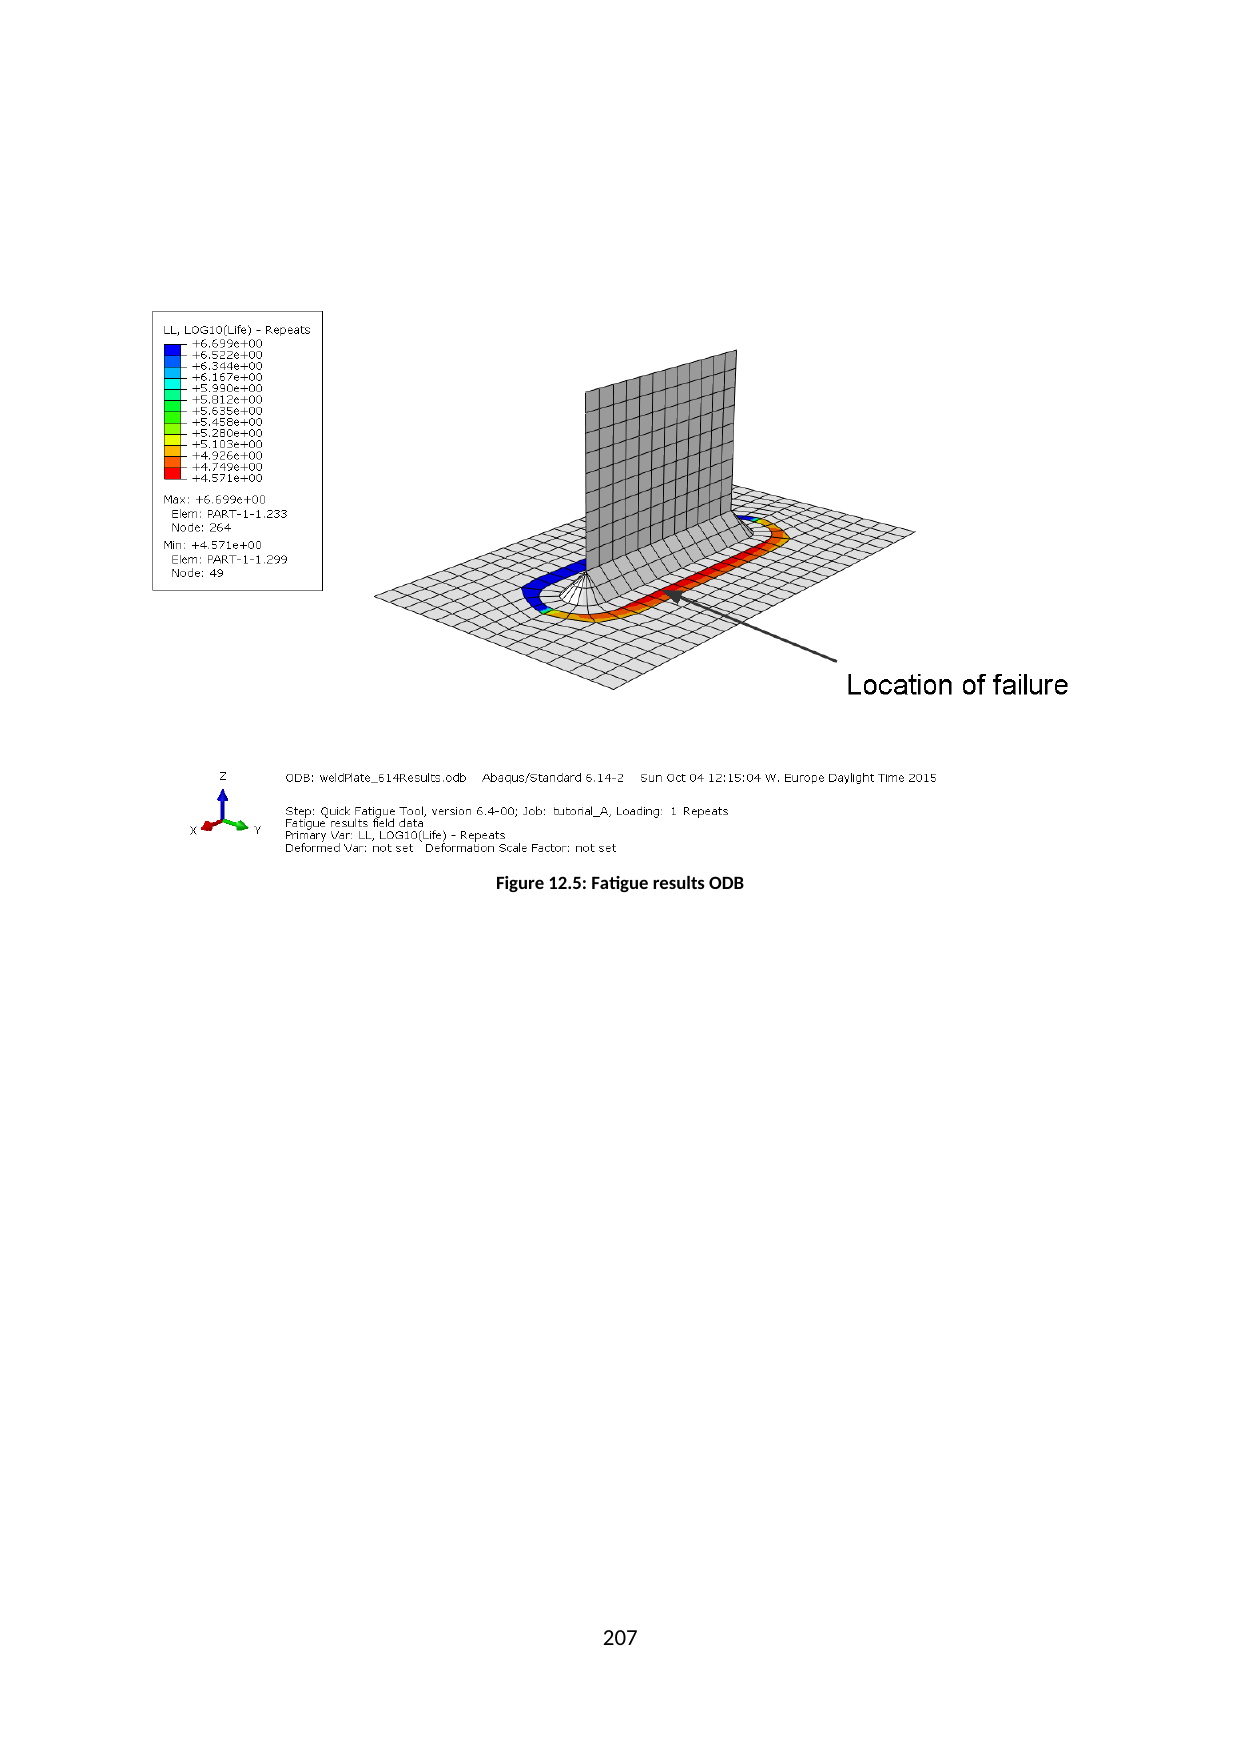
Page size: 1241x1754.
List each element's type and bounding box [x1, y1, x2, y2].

picture [149, 308, 1091, 862]
